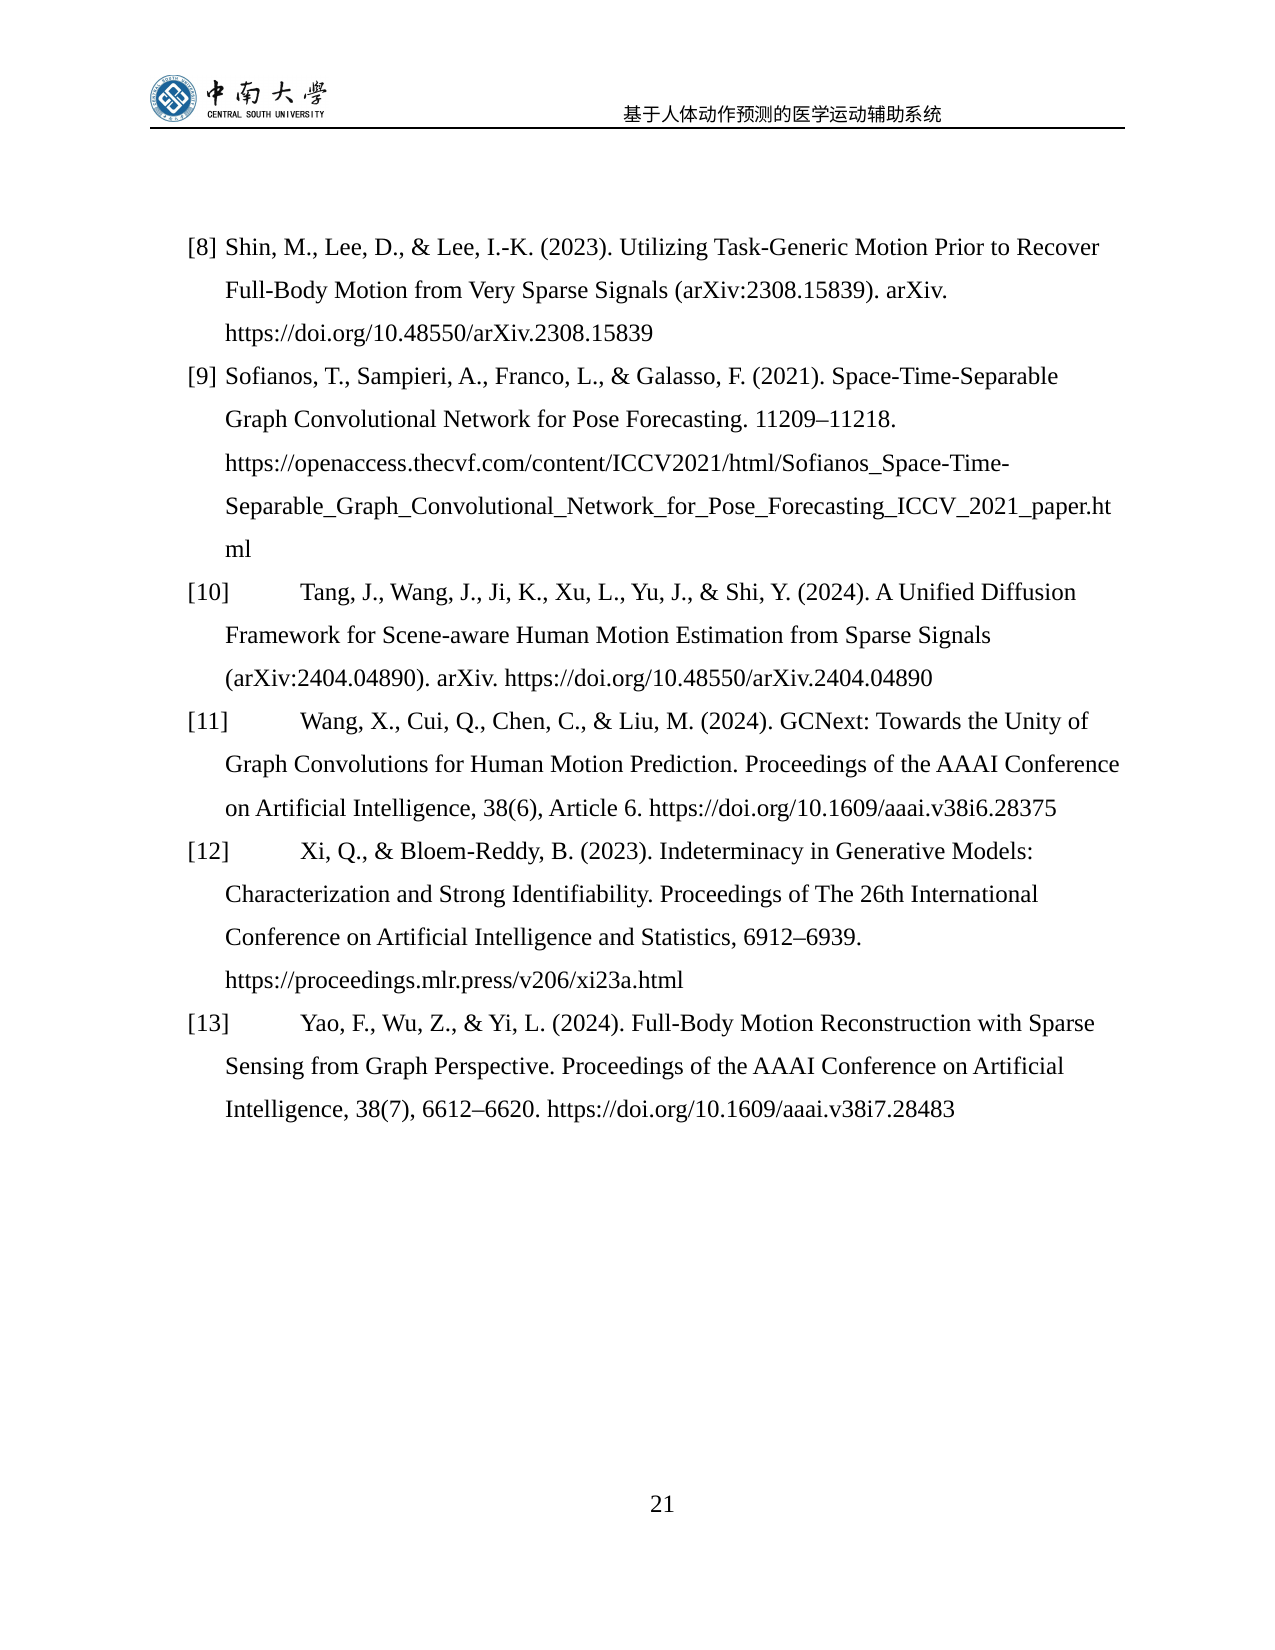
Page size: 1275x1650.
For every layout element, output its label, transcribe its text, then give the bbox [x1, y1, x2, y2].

list Xi, Q., & Bloem-Reddy, B. (2023). Indeterminacy in Generative Models: Characterization and Strong Identifiability. Proceedings of The 26th International Conference on Artificial Intelligence and Statistics, 6912–6939. https://proceedings.mlr.press/v206/xi23a.html [187, 836, 1125, 994]
list Wang, X., Cui, Q., Chen, C., & Liu, M. (2024). GCNext: Towards the Unity of Graph Convolutions for Human Motion Prediction. Proceedings of the AAAI Conference on Artificial Intelligence, 38(6), Article 6. https://doi.org/10.1609/aaai.v38i6.28375 [187, 706, 1125, 821]
list Yao, F., Wu, Z., & Yi, L. (2024). Full-Body Motion Reconstruction with Sparse Sensing from Graph Perspective. Proceedings of the AAAI Conference on Artificial Intelligence, 38(7), 6612–6620. https://doi.org/10.1609/aaai.v38i7.28483 [187, 1008, 1125, 1123]
list Sofianos, T., Sampieri, A., Franco, L., & Galasso, F. (2021). Space-Time-Separable Graph Convolutional Network for Pose Forecasting. 11209–11218. https://openaccess.thecvf.com/content/ICCV2021/html/Sofianos_Space-Time-Separable_Graph_Convolutional_Network_for_Pose_Forecasting_ICCV_2021_paper.html [187, 361, 1125, 563]
picture [150, 75, 330, 122]
list Tang, J., Wang, J., Ji, K., Xu, L., Yu, J., & Shi, Y. (2024). A Unified Diffusion Framework for Scene-aware Human Motion Estimation from Sparse Signals (arXiv:2404.04890). arXiv. https://doi.org/10.48550/arXiv.2404.04890 [187, 577, 1125, 692]
list Shin, M., Lee, D., & Lee, I.-K. (2023). Utilizing Task-Generic Motion Prior to Recover Full-Body Motion from Very Sparse Signals (arXiv:2308.15839). arXiv. https://doi.org/10.48550/arXiv.2308.15839 [187, 232, 1125, 347]
